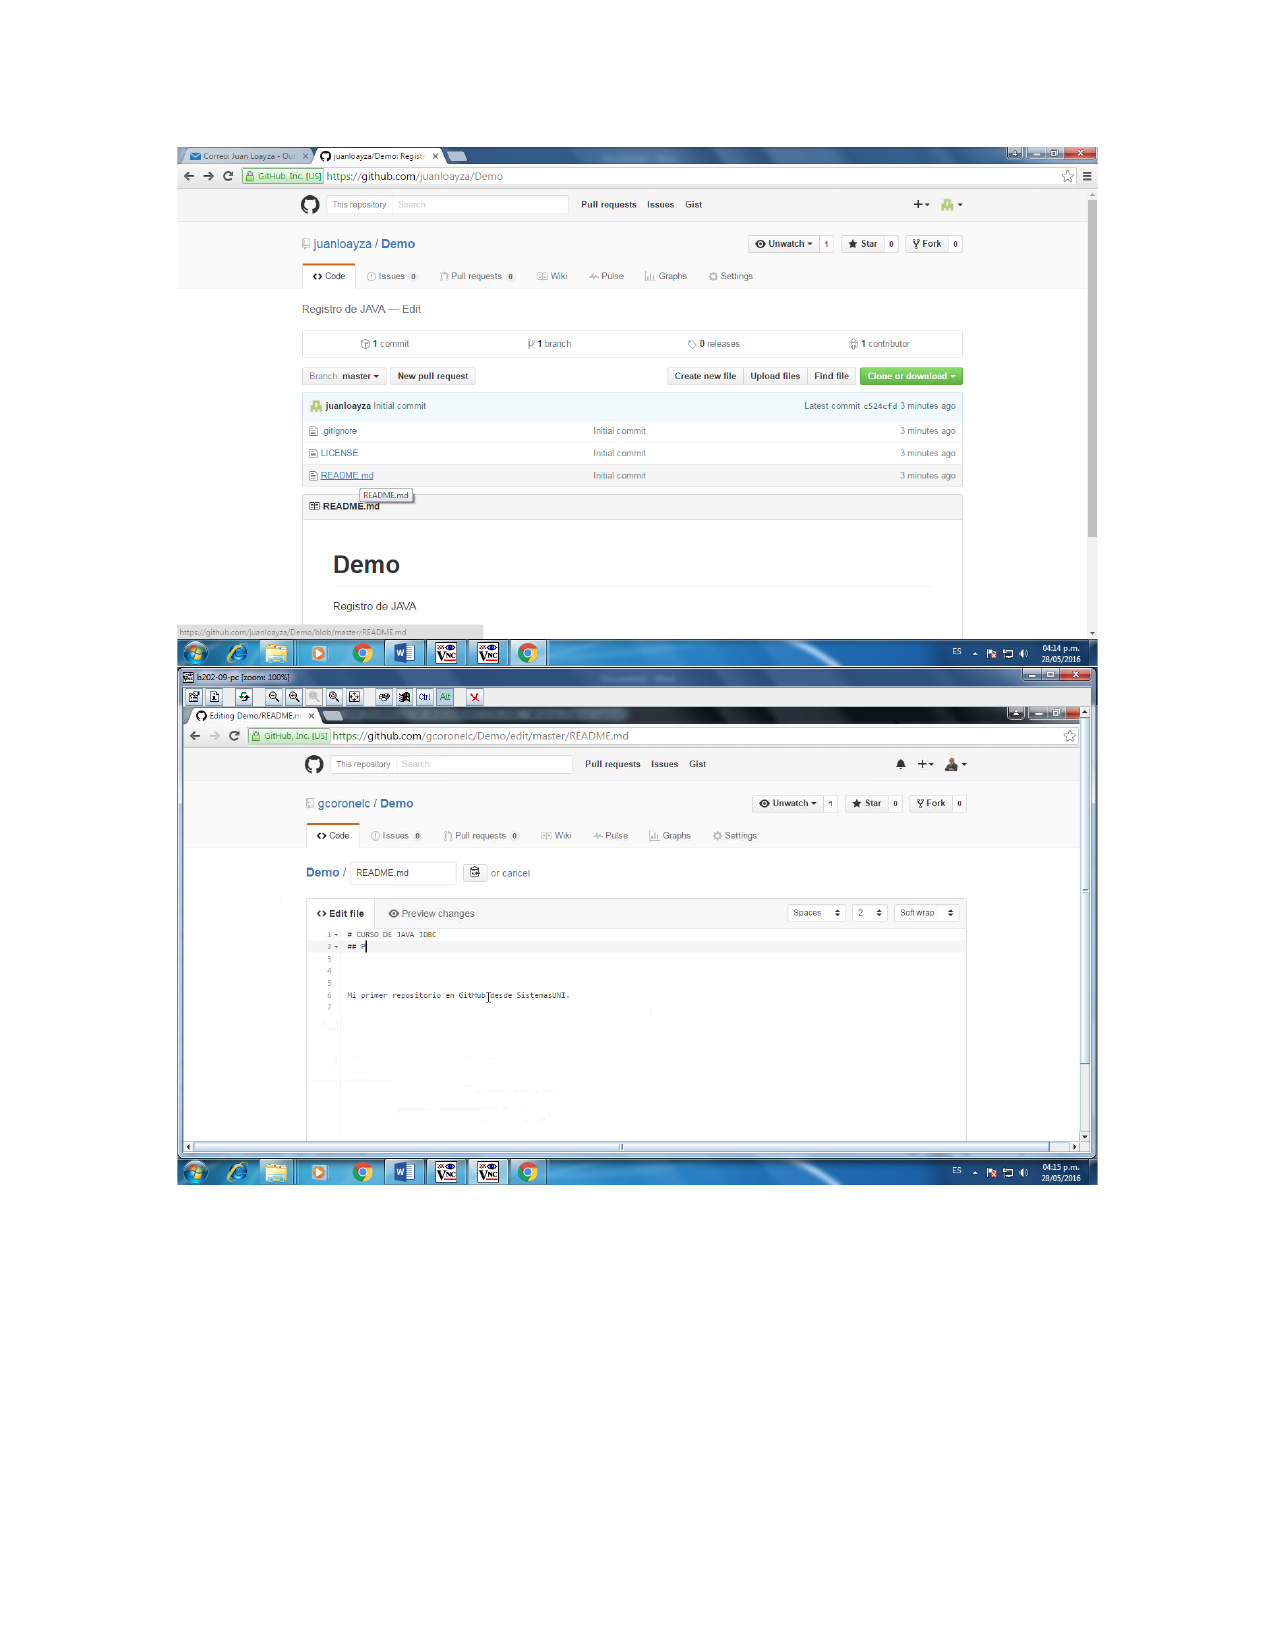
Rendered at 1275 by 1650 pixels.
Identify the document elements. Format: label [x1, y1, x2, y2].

picture [177, 147, 1098, 666]
picture [177, 667, 1098, 1185]
